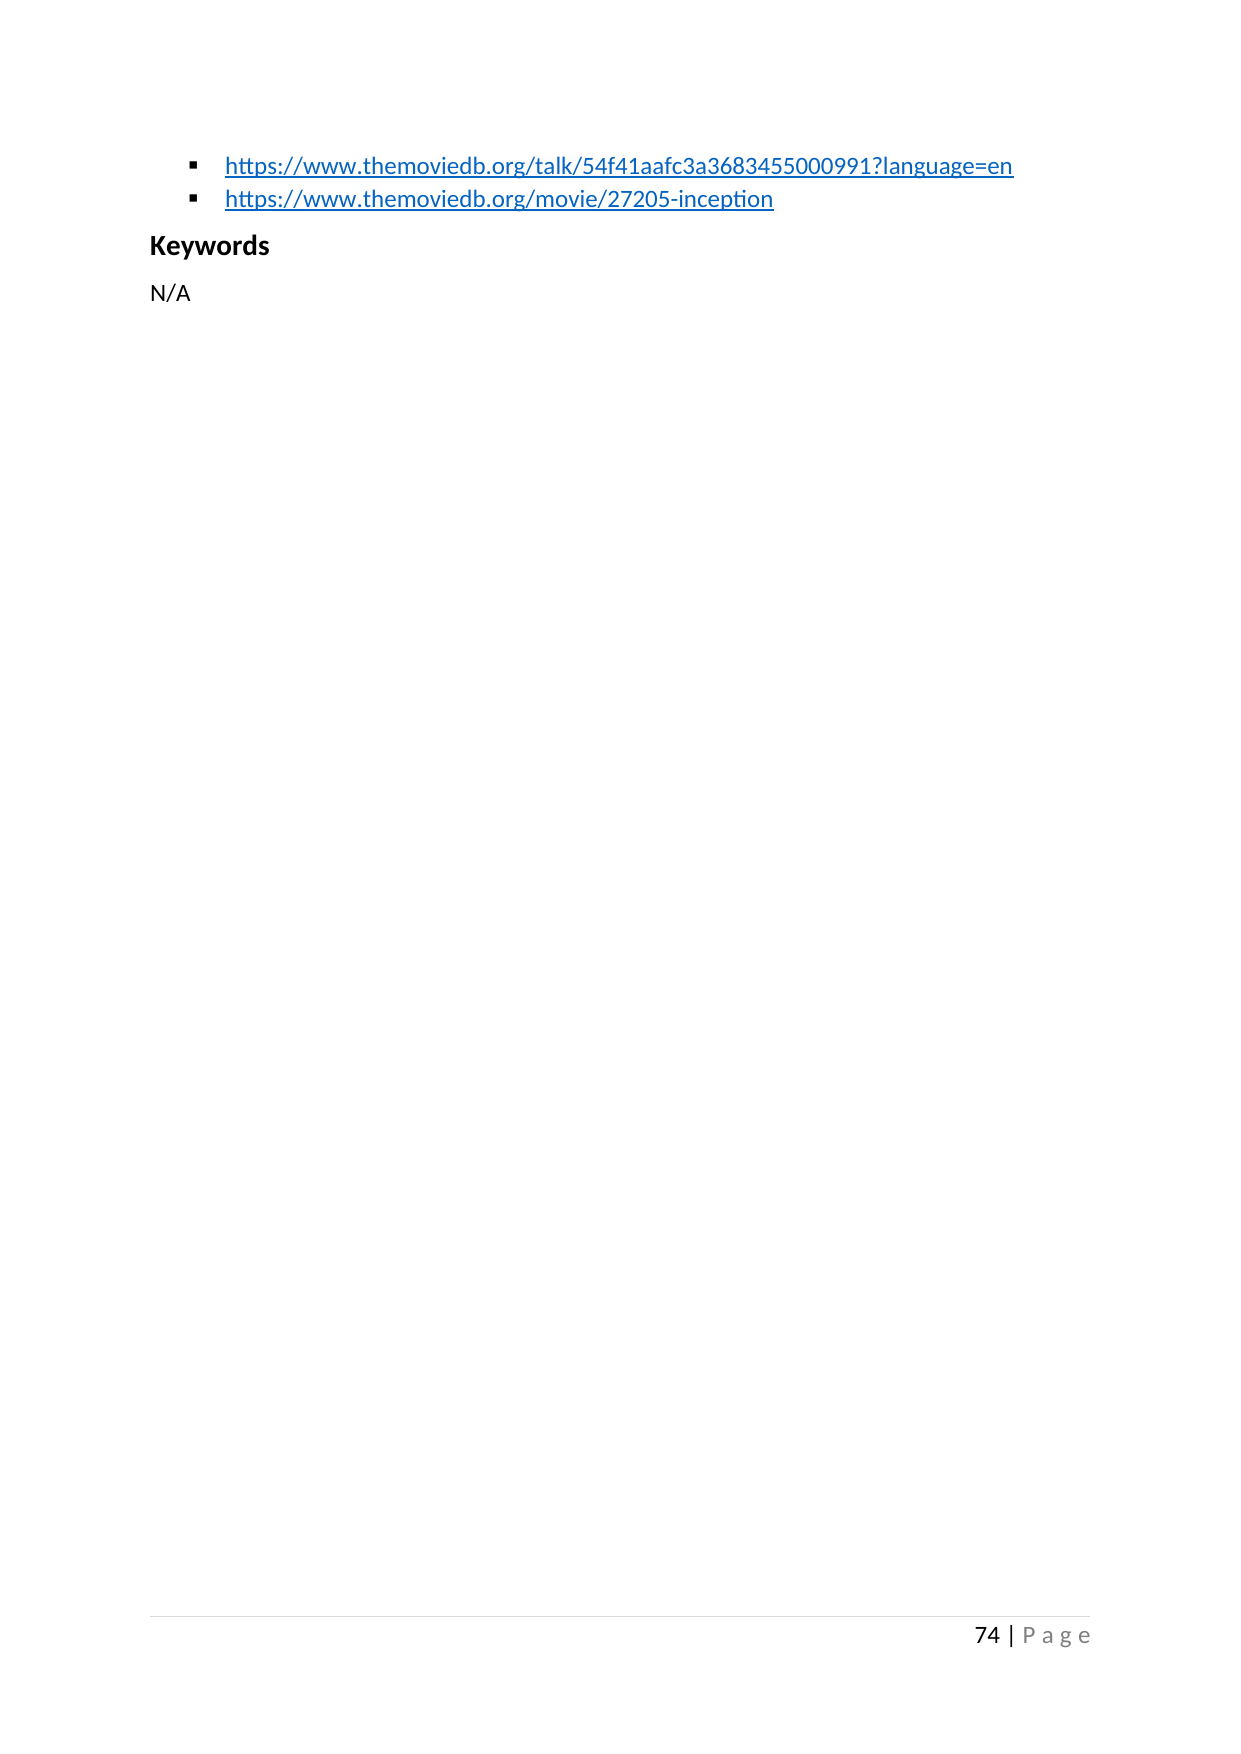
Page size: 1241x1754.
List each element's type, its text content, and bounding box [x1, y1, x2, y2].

text N/A [150, 278, 1090, 307]
list https://www.themoviedb.org/talk/54f41aafc3a3683455000991?language=en [187, 150, 1090, 181]
text Keywords [150, 232, 1090, 262]
list https://www.themoviedb.org/movie/27205-inception [187, 183, 1090, 213]
